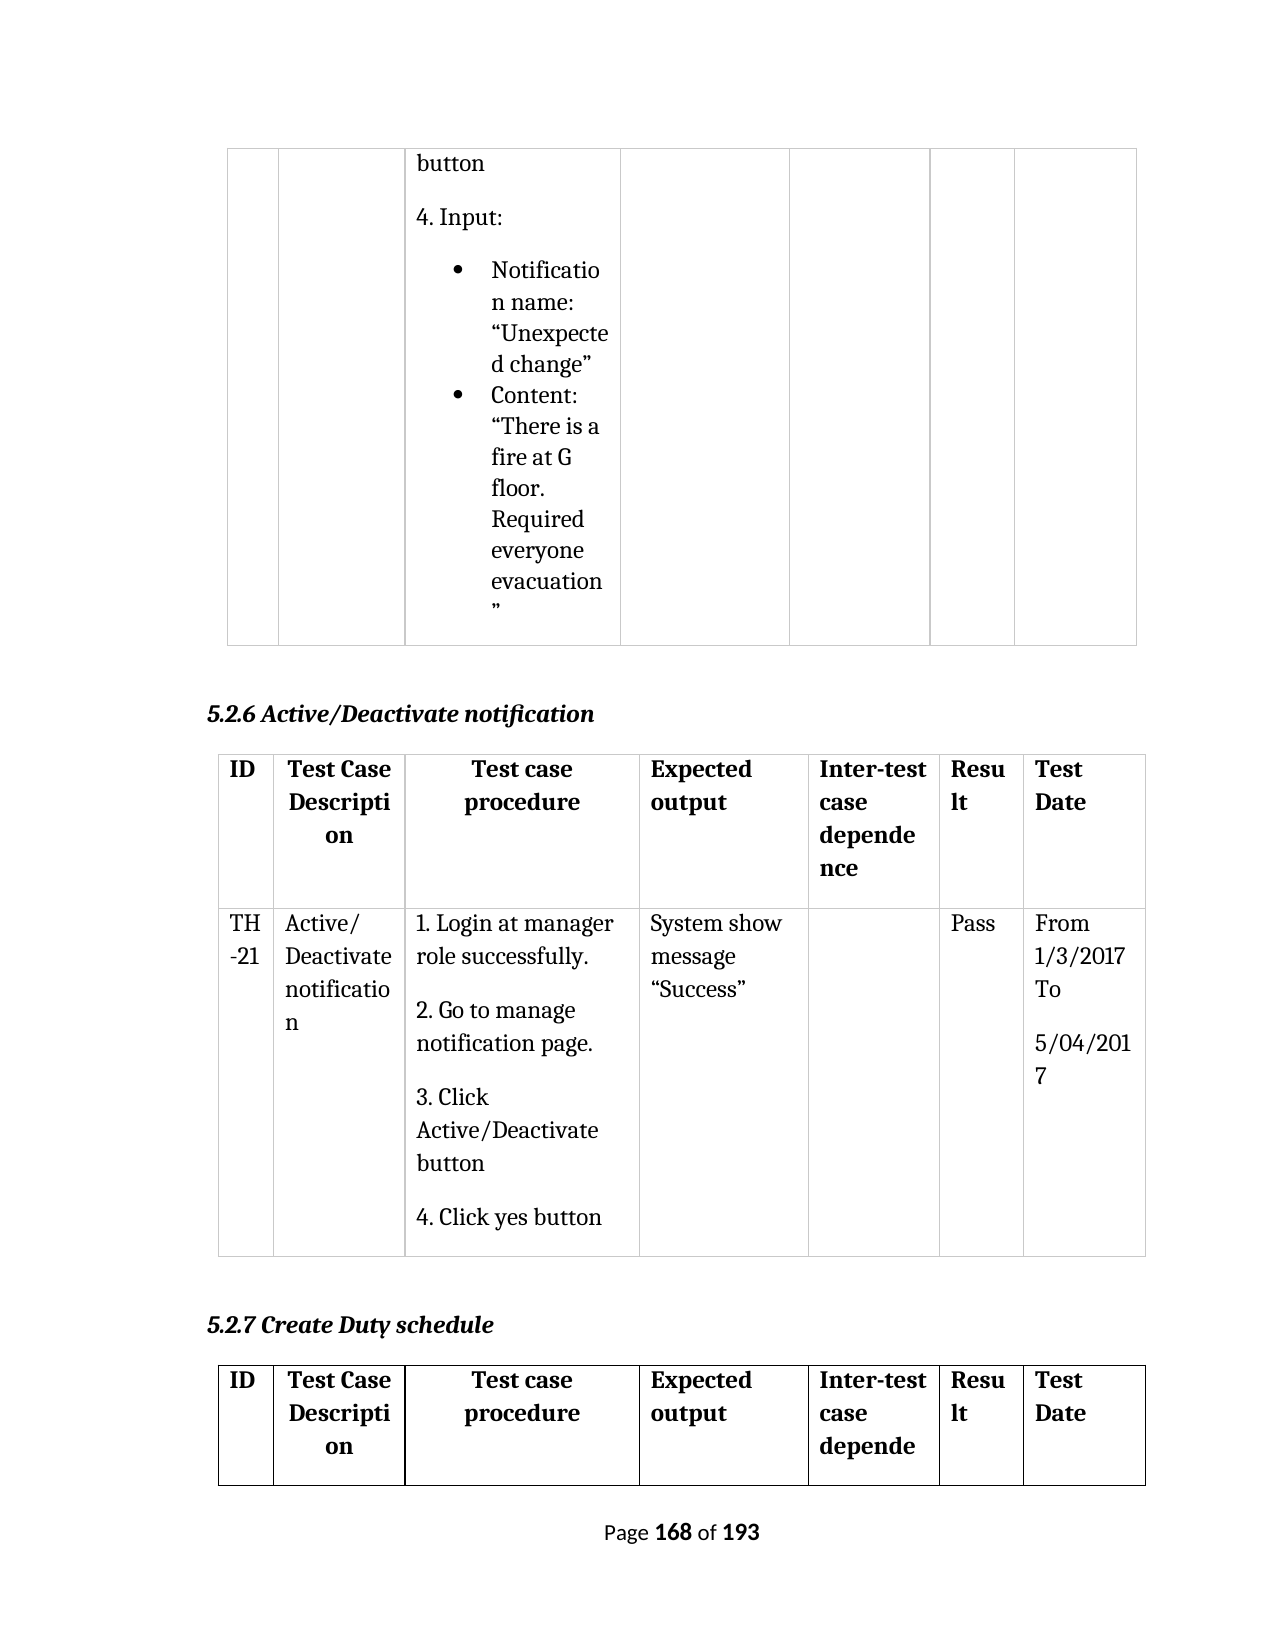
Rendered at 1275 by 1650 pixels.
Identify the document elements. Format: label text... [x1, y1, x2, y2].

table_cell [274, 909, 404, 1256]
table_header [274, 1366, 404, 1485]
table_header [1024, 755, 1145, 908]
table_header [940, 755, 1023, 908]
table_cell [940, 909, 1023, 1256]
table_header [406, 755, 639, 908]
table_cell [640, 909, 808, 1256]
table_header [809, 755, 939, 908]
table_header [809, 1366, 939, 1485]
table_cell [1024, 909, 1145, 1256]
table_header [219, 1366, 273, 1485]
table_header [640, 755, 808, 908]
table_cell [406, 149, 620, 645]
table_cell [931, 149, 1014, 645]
text 5.2.7 Create Duty schedule [207, 1311, 1157, 1339]
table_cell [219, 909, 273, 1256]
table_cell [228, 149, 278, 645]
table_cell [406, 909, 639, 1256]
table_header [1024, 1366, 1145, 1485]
text 5.2.6 Active/Deactivate notification [207, 700, 1157, 729]
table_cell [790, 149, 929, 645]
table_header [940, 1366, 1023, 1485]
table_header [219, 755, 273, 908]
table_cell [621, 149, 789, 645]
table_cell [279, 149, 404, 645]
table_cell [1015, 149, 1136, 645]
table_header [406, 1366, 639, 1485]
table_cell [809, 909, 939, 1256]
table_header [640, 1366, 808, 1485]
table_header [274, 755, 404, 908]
